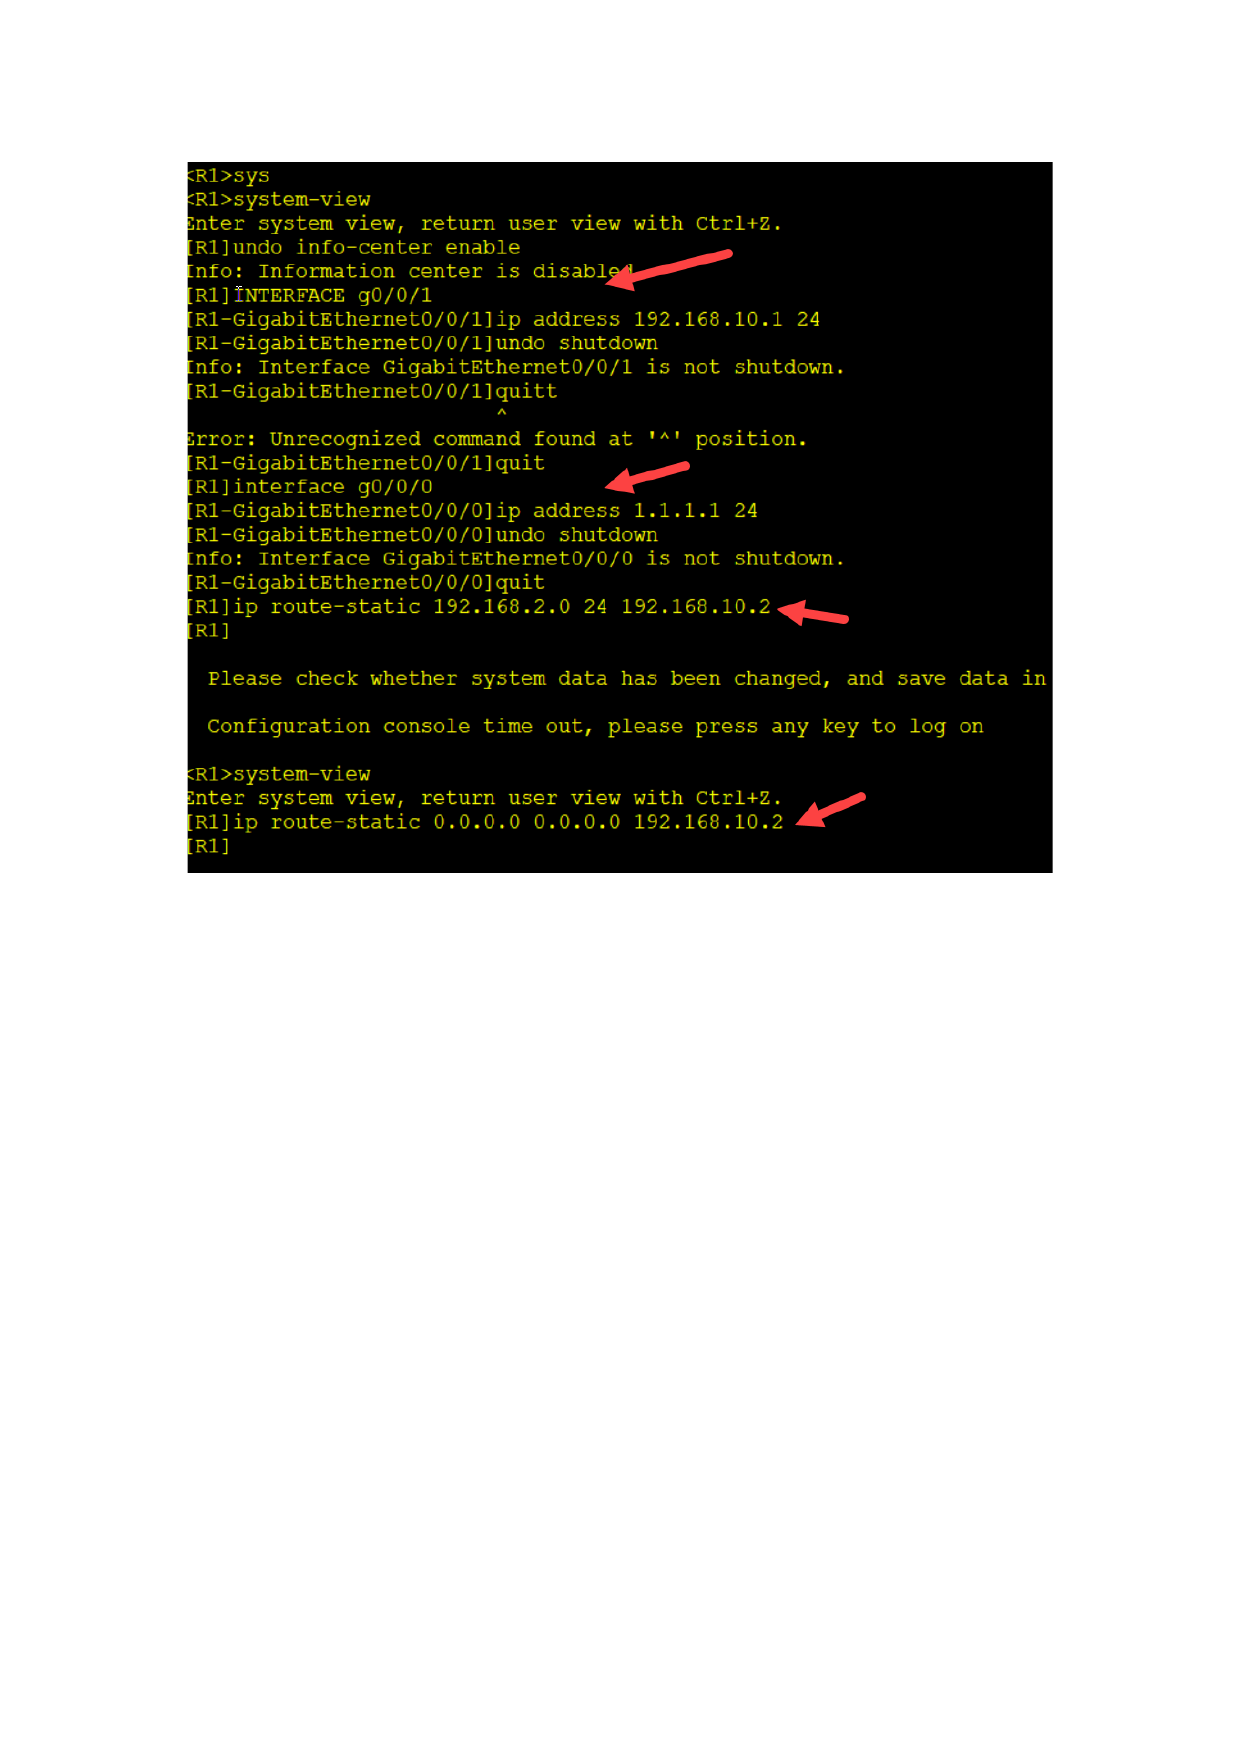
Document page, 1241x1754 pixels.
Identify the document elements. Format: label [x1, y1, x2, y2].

picture [187, 162, 1053, 873]
